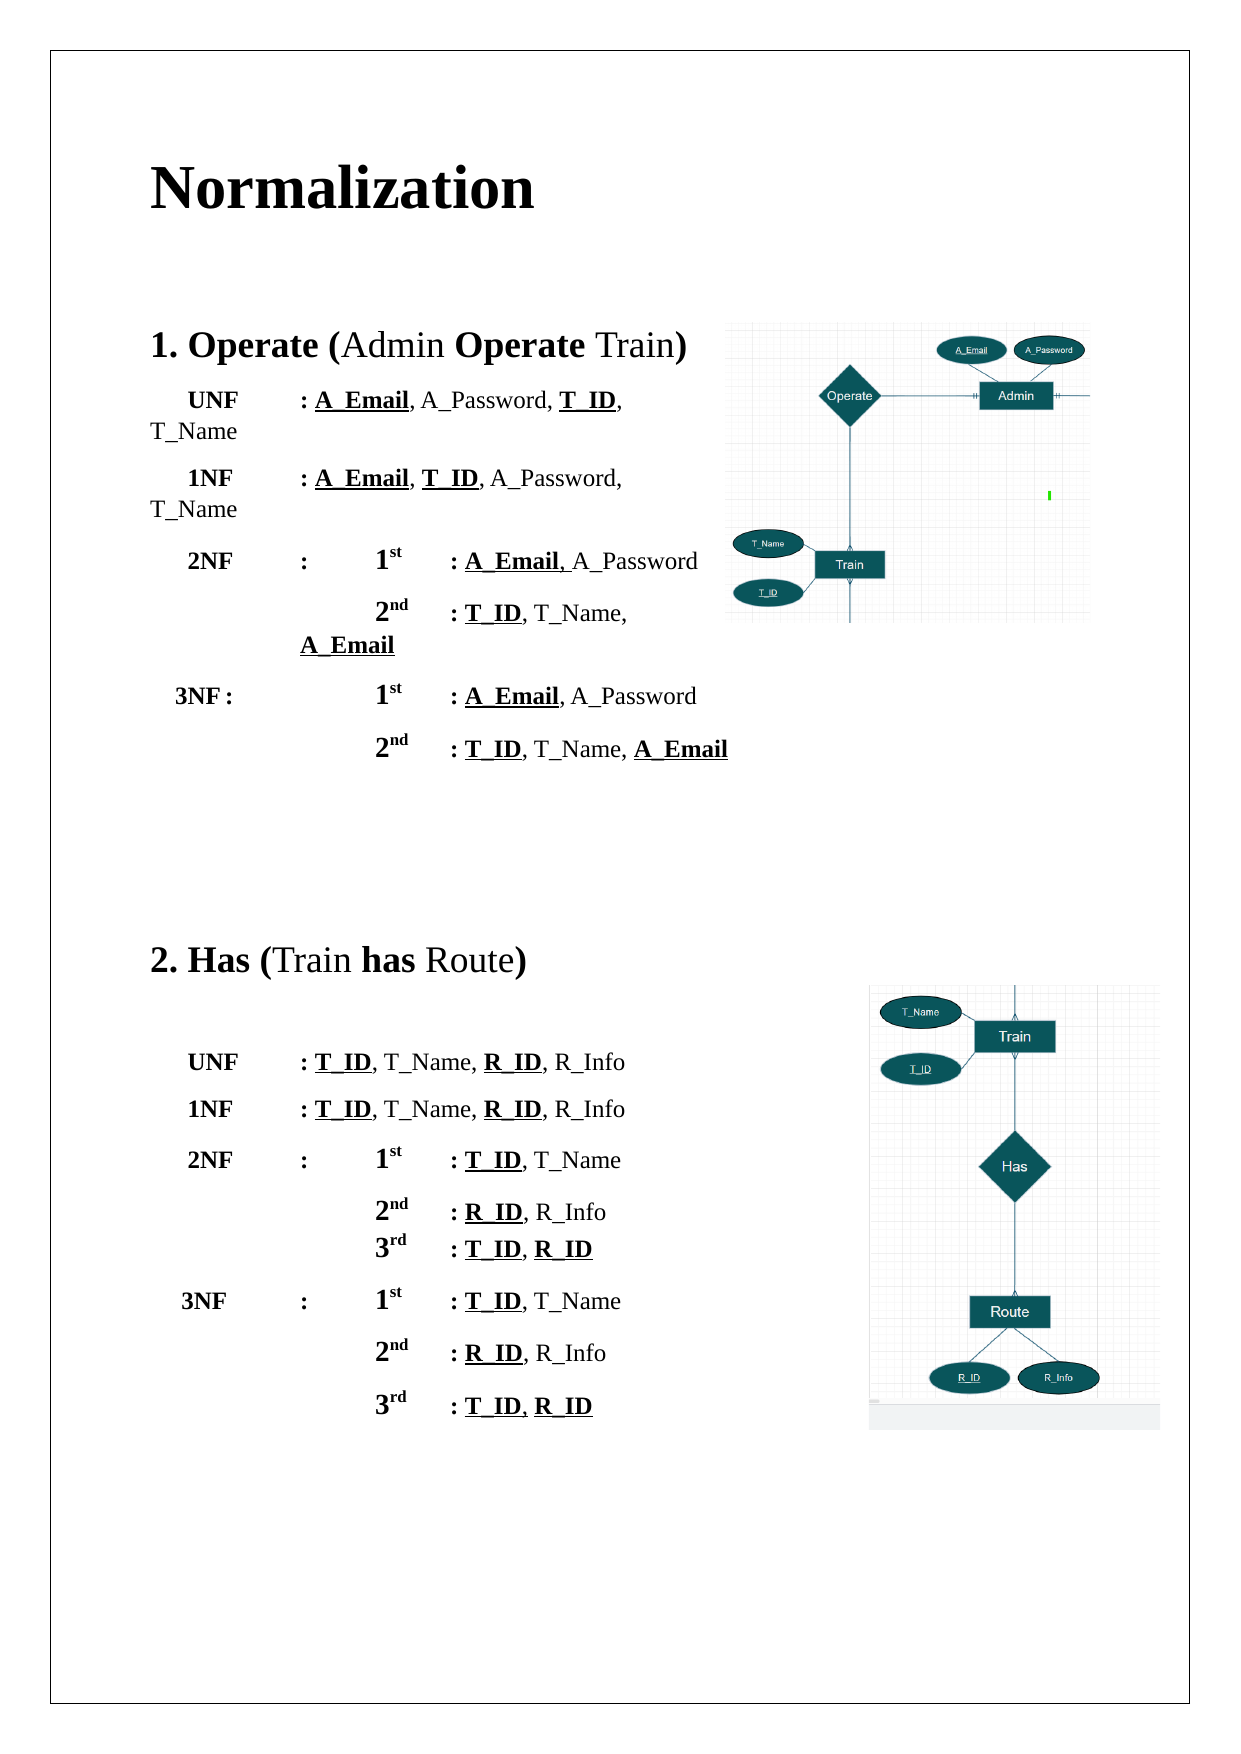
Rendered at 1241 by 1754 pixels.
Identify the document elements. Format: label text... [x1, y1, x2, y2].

list 2nd : R_ID, R_Info [300, 1193, 868, 1227]
text 2NF : 1st : A_Email, A_Password [150, 542, 725, 575]
list Has (Train has Route) [150, 937, 1090, 980]
text 1NF : T_ID, T_Name, R_ID, R_Info [150, 1094, 868, 1123]
text UNF : A_Email, A_Password, T_ID, T_Name [150, 385, 725, 445]
list Operate (Admin Operate Train) [150, 322, 725, 365]
list 2nd : T_ID, T_Name, A_Email [300, 730, 1090, 763]
picture [725, 322, 1091, 623]
text Normalization [150, 150, 1090, 222]
text 3NF : 1st : T_ID, T_Name [150, 1282, 868, 1316]
text 1NF : A_Email, T_ID, A_Password, T_Name [150, 463, 725, 523]
text UNF : T_ID, T_Name, R_ID, R_Info [150, 1047, 868, 1075]
text 3NF : 1st : A_Email, A_Password [150, 677, 1090, 711]
list 3rd : T_ID, R_ID [300, 1387, 868, 1420]
list 3rd : T_ID, R_ID [300, 1230, 868, 1263]
text 2NF : 1st : T_ID, T_Name [150, 1141, 868, 1175]
picture [868, 985, 1161, 1430]
text 2nd : R_ID, R_Info [150, 1334, 868, 1368]
list 2nd : T_ID, T_Name, A_Email [300, 594, 1090, 659]
